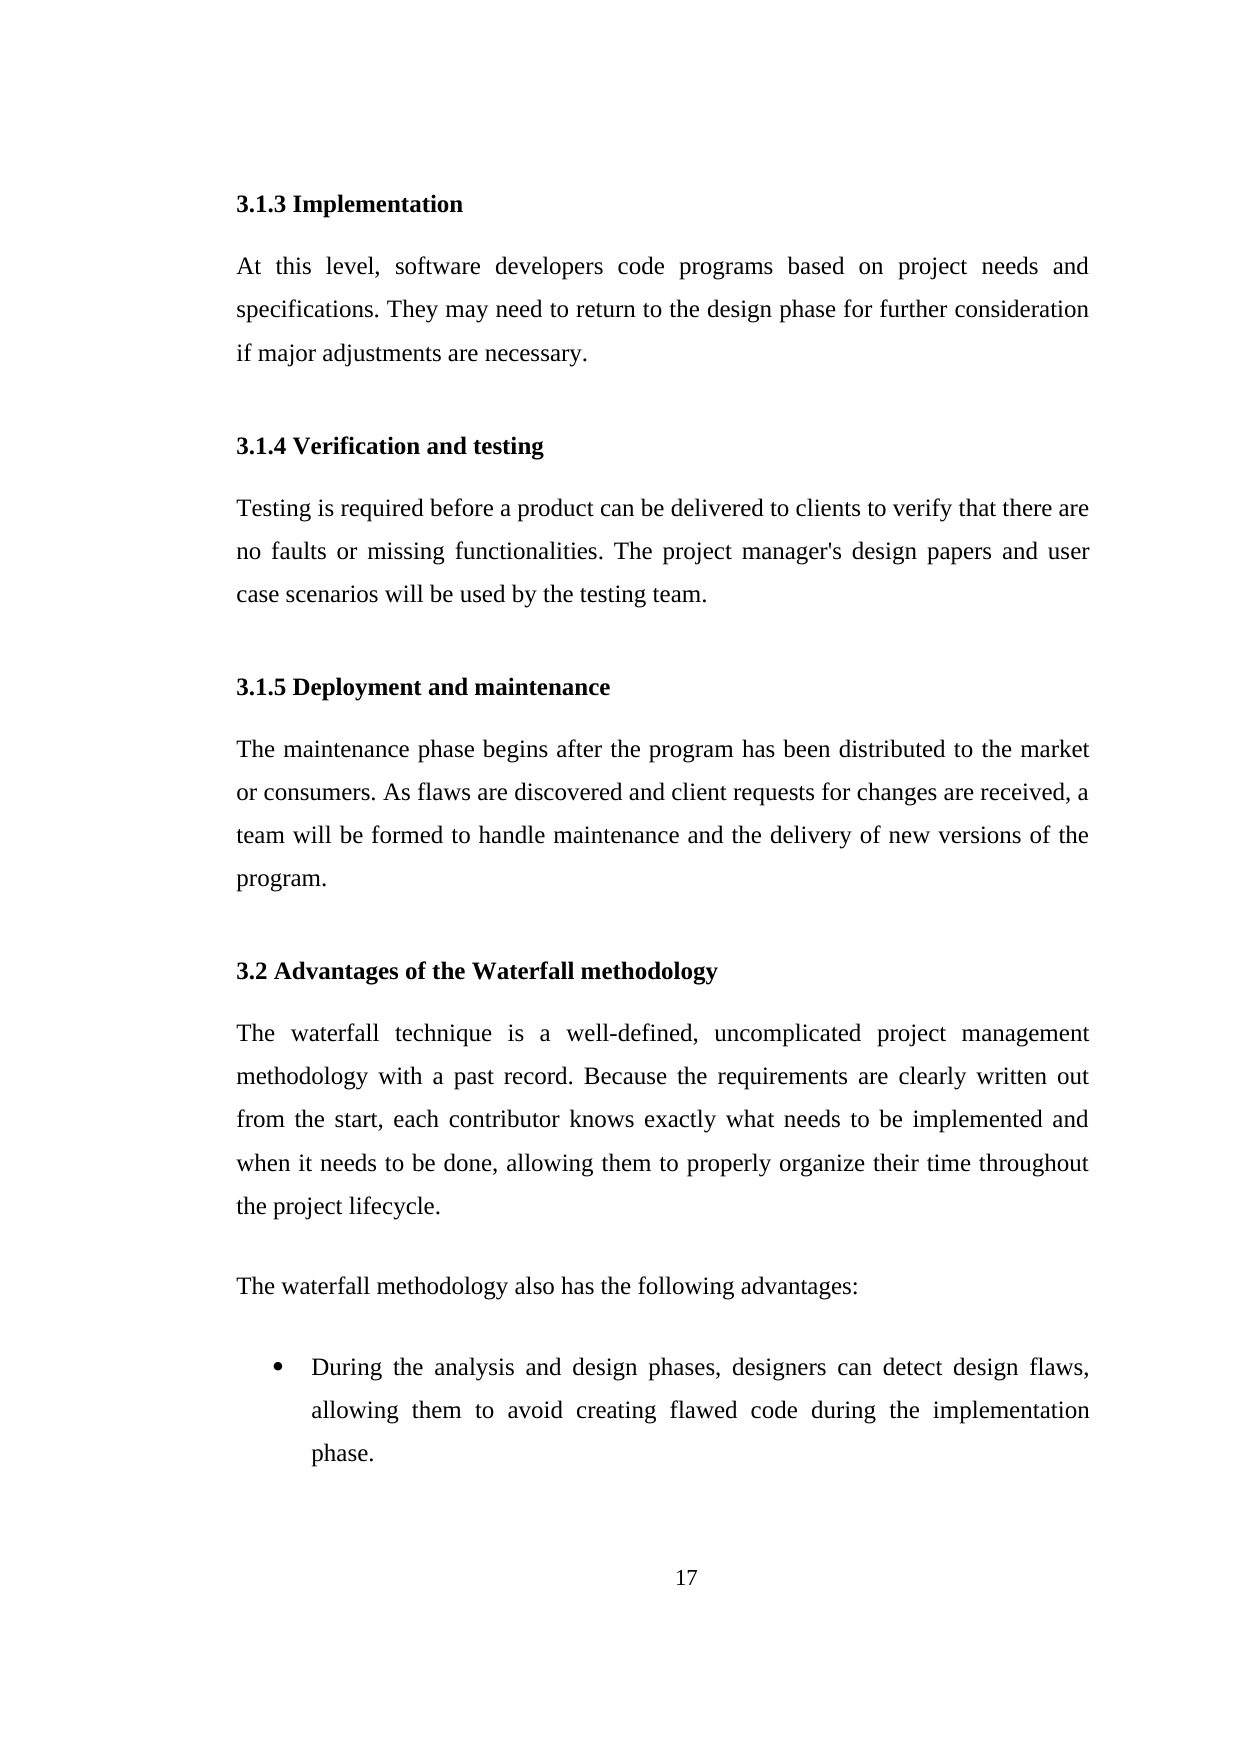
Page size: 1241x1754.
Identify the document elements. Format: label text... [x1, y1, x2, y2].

subtitle Deployment and maintenance [236, 672, 1090, 701]
text Testing is required before a product can be delivered to clients to verify that there are no faults or missing functionalities. The project manager's design papers and user case scenarios will be used by the testing team. [236, 493, 1090, 608]
subtitle Implementation [236, 189, 1090, 218]
text The maintenance phase begins after the program has been distributed to the market or consumers. As flaws are discovered and client requests for changes are received, a team will be formed to handle maintenance and the delivery of new versions of the program. [236, 734, 1090, 892]
text The waterfall technique is a well-defined, uncomplicated project management methodology with a past record. Because the requirements are clearly written out from the start, each contributor knows exactly what needs to be implemented and when it needs to be done, allowing them to properly organize their time throughout the project lifecycle. [236, 1018, 1090, 1219]
text At this level, software developers code programs based on project needs and specifications. They may need to return to the design phase for further consideration if major adjustments are necessary. [236, 251, 1090, 366]
text The waterfall methodology also has the following advantages: [236, 1271, 1090, 1300]
list During the analysis and design phases, designers can detect design flaws, allowing them to avoid creating flawed code during the implementation phase. [274, 1352, 1090, 1467]
subtitle Advantages of the Waterfall methodology [236, 956, 1090, 985]
subtitle Verification and testing [236, 431, 1090, 459]
